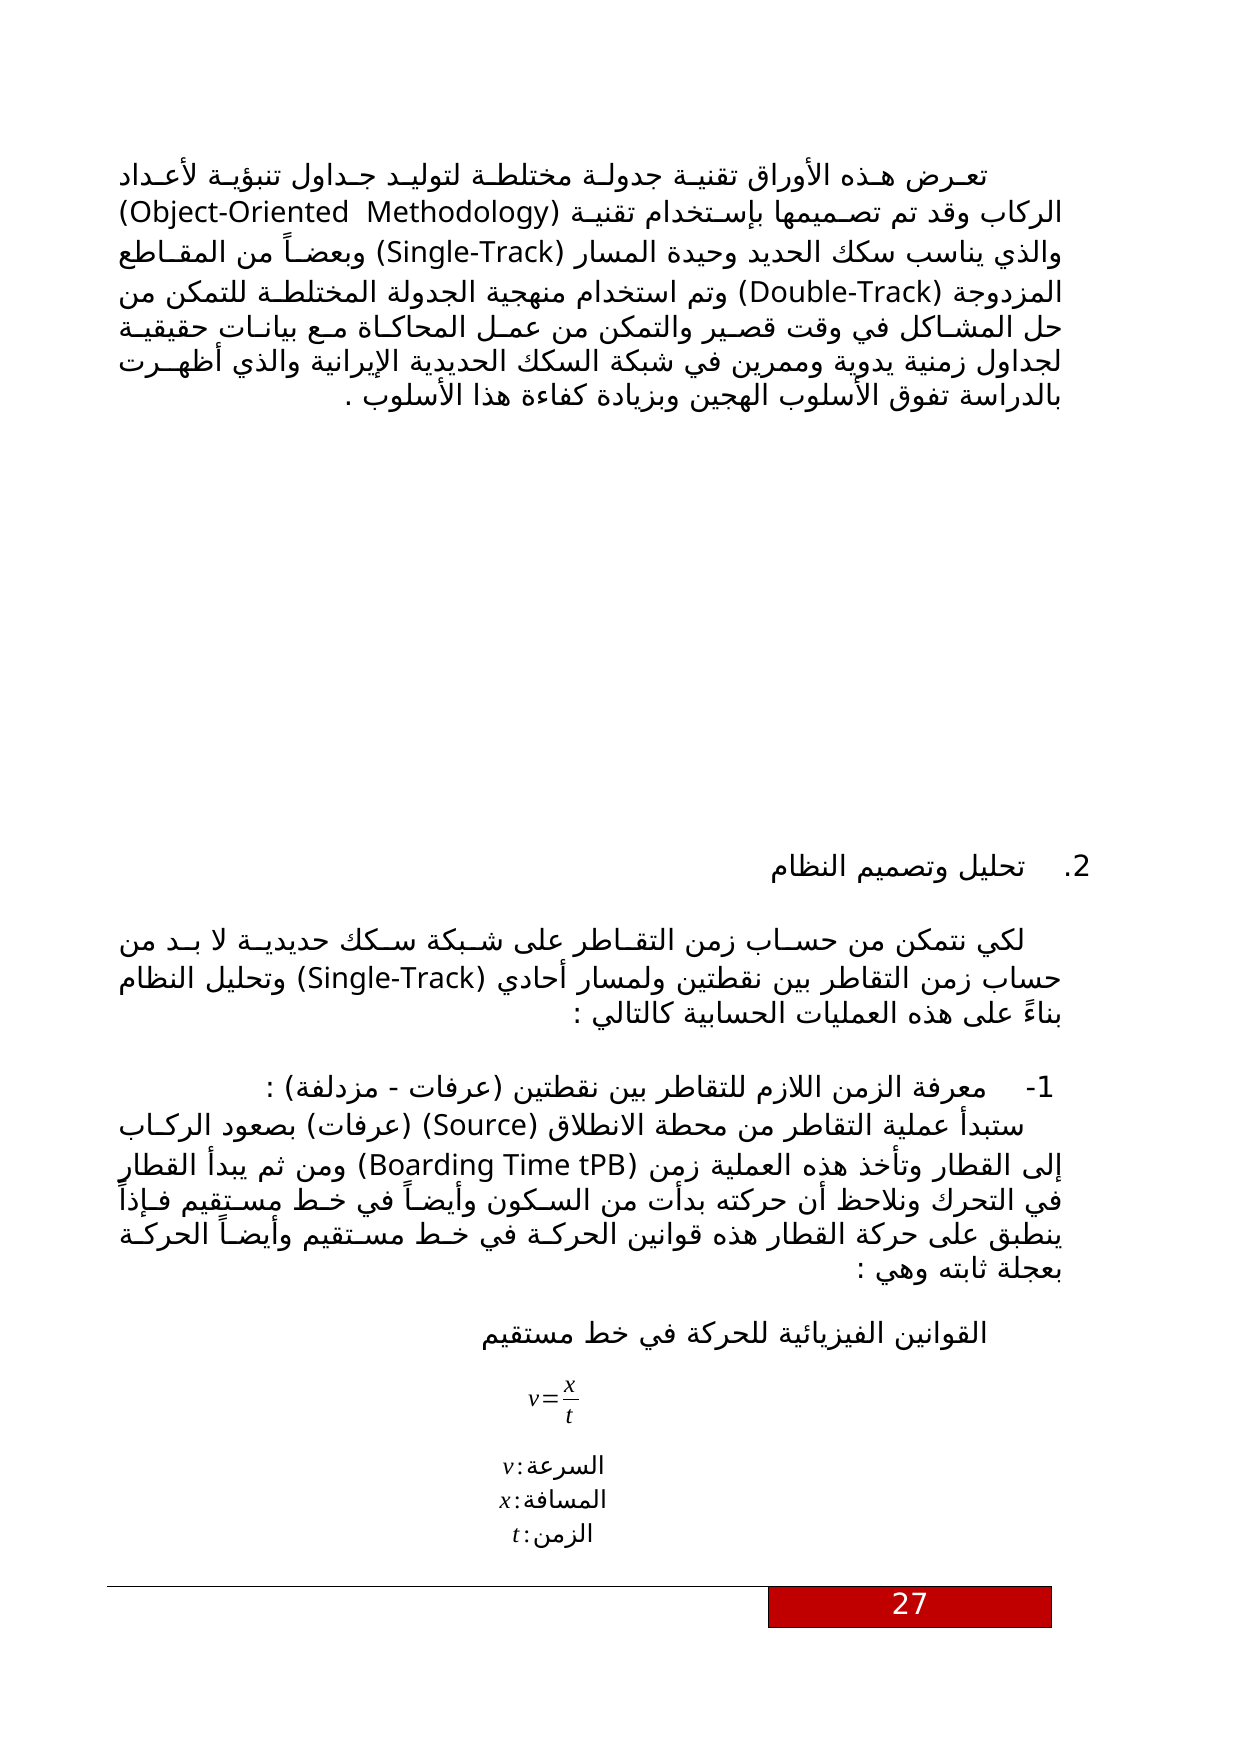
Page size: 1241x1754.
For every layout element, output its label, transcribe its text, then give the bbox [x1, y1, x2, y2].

text ستبدأ عملية التقاطر من محطة الانطلاق (Source) (عرفات) بصعود الركاب إلى القطار وتأخذ هذه العملية زمن (Boarding Time tPB) ومن ثم يبدأ القطار في التحرك ونلاحظ أن حركته بدأت من السكون وأيضاً في خط مستقيم فإذاً ينطبق على حركة القطار هذه قوانين الحركة في خط مستقيم وأيضاً الحركة بعجلة ثابته وهي : [118, 1104, 1063, 1285]
list معرفة الزمن اللازم للتقاطر بين نقطتين (عرفات - مزدلفة) : [118, 1070, 1026, 1104]
text لكي نتمكن من حساب زمن التقاطر على شبكة سكك حديدية لا بد من حساب زمن التقاطر بين نقطتين ولمسار أحادي (Single-Track) وتحليل النظام بناءً على هذه العمليات الحسابية كالتالي : [118, 923, 1063, 1031]
text القوانين الفيزيائية للحركة في خط مستقيم [118, 1317, 1063, 1351]
text تعرض هذه الأوراق تقنية جدولة مختلطة لتوليد جداول تنبؤية لأعداد الركاب وقد تم تصميمها بإستخدام تقنية (Object-Oriented Methodology) والذي يناسب سكك الحديد وحيدة المسار (Single-Track) وبعضاً من المقاطع المزدوجة (Double-Track) وتم استخدام منهجية الجدولة المختلطة للتمكن من حل المشاكل في وقت قصير والتمكن من عمل المحاكاة مع بيانات حقيقية لجداول زمنية يدوية وممرين في شبكة السكك الحديدية الإيرانية والذي أظهرت بالدراسة تفوق الأسلوب الهجين وبزيادة كفاءة هذا الأسلوب . [118, 158, 1063, 413]
list تحليل وتصميم النظام [118, 849, 1063, 883]
